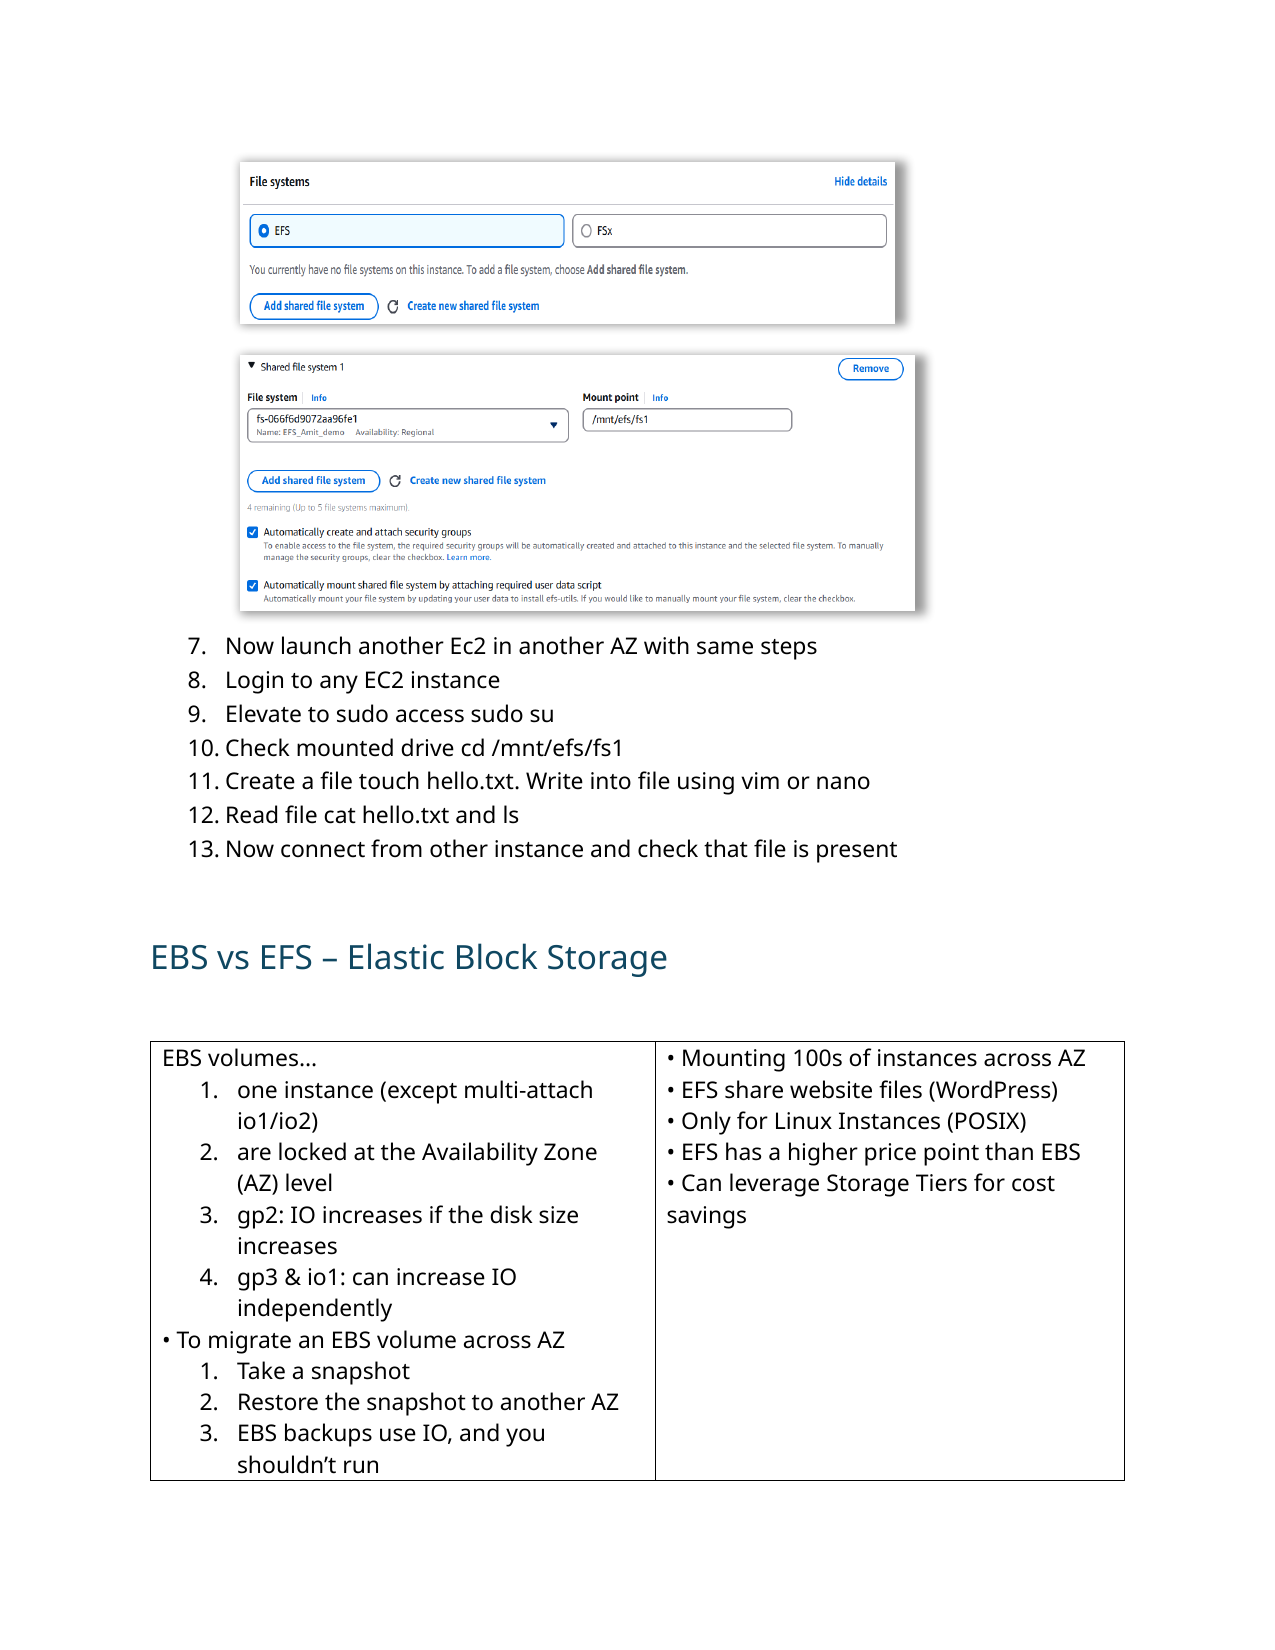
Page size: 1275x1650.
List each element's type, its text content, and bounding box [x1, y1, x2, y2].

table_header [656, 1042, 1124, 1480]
list Read file cat hello.txt and ls [187, 799, 1125, 830]
picture [240, 162, 895, 324]
list Now launch another Ec2 in another AZ with same steps [187, 630, 1125, 661]
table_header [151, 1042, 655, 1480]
list Check mounted drive cd /mnt/efs/fs1 [187, 731, 1125, 763]
list Login to any EC2 instance [187, 664, 1125, 695]
list Now connect from other instance and check that file is present [187, 833, 1125, 864]
picture [240, 355, 915, 611]
list Create a file touch hello.txt. Write into file using vim or nano [187, 765, 1125, 796]
list Elevate to sudo access sudo su [187, 698, 1125, 729]
subtitle EBS vs EFS – Elastic Block Storage [150, 933, 1125, 979]
